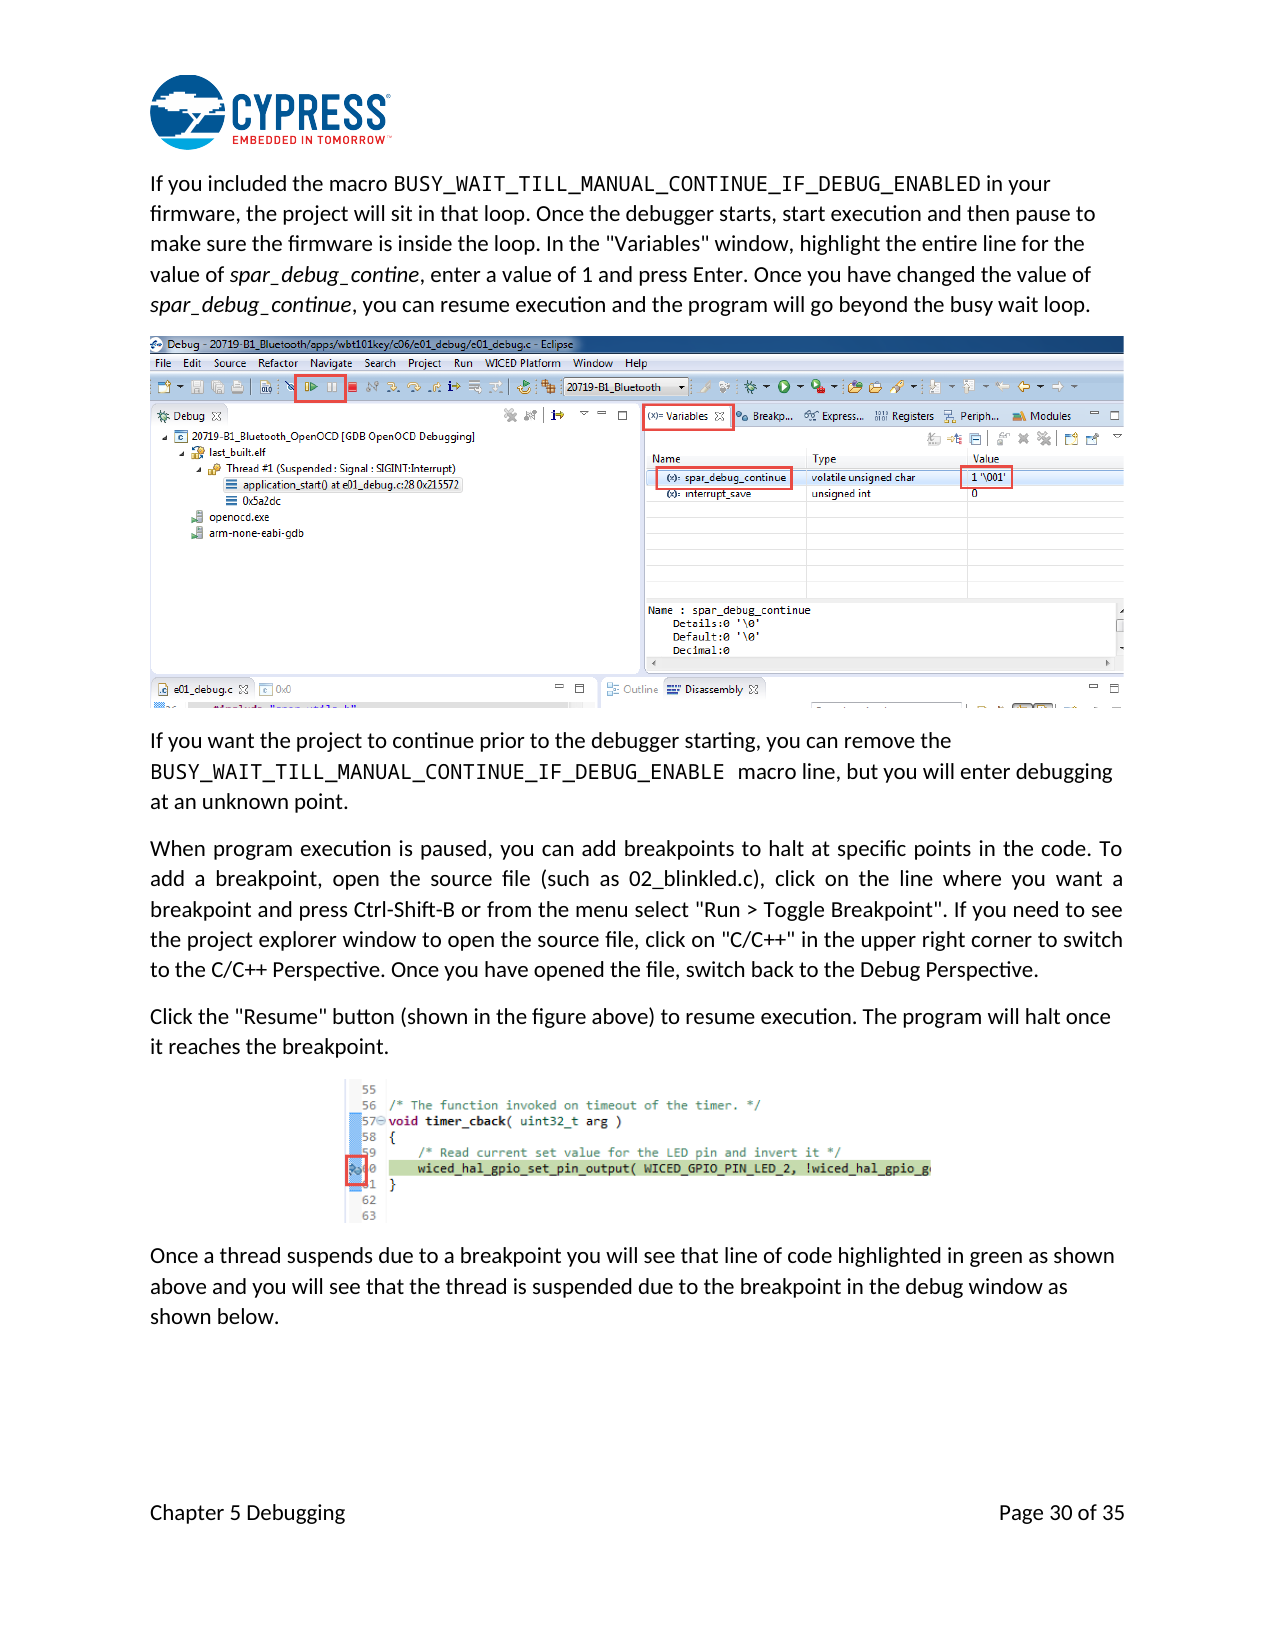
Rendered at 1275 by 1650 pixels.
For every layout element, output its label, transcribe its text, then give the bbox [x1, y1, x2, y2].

text When program execution is paused, you can add breakpoints to halt at specific points in the code. To add a breakpoint, open the source file (such as 02_blinkled.c), click on the line where you want a breakpoint and press Ctrl-Shift-B or from the menu select "Run > Toggle Breakpoint". If you need to see the project explorer window to open the source file, click on "C/C++" in the upper right corner to switch to the C/C++ Perspective. Once you have opened the file, switch back to the Debug Perspective. [150, 834, 1125, 983]
text If you want the project to continue prior to the debugger starting, you can remove the BUSY_WAIT_TILL_MANUAL_CONTINUE_IF_DEBUG_ENABLE macro line, but you will enter debugging at an unknown point. [150, 727, 1125, 815]
text Once a thread suspends due to a breakpoint you will see that line of code highlighted in green as shown above and you will see that the thread is suspended due to the breakpoint in the debug window as shown below. [150, 1242, 1125, 1330]
picture [150, 75, 392, 150]
text Click the "Resume" button (shown in the figure above) to resume execution. The program will halt once it reaches the breakpoint. [150, 1002, 1125, 1060]
picture [344, 1079, 931, 1223]
text If you included the macro BUSY_WAIT_TILL_MANUAL_CONTINUE_IF_DEBUG_ENABLED in your firmware, the project will sit in that loop. Once the debugger starts, start execution and then pause to make sure the firmware is inside the loop. In the "Variables" window, highlight the entire line for the value of spar_debug_contine, enter a value of 1 and press Enter. Once you have changed the value of spar_debug_continue, you can resume execution and the program will go beyond the busy wait loop. [150, 169, 1125, 318]
picture [150, 336, 1124, 708]
